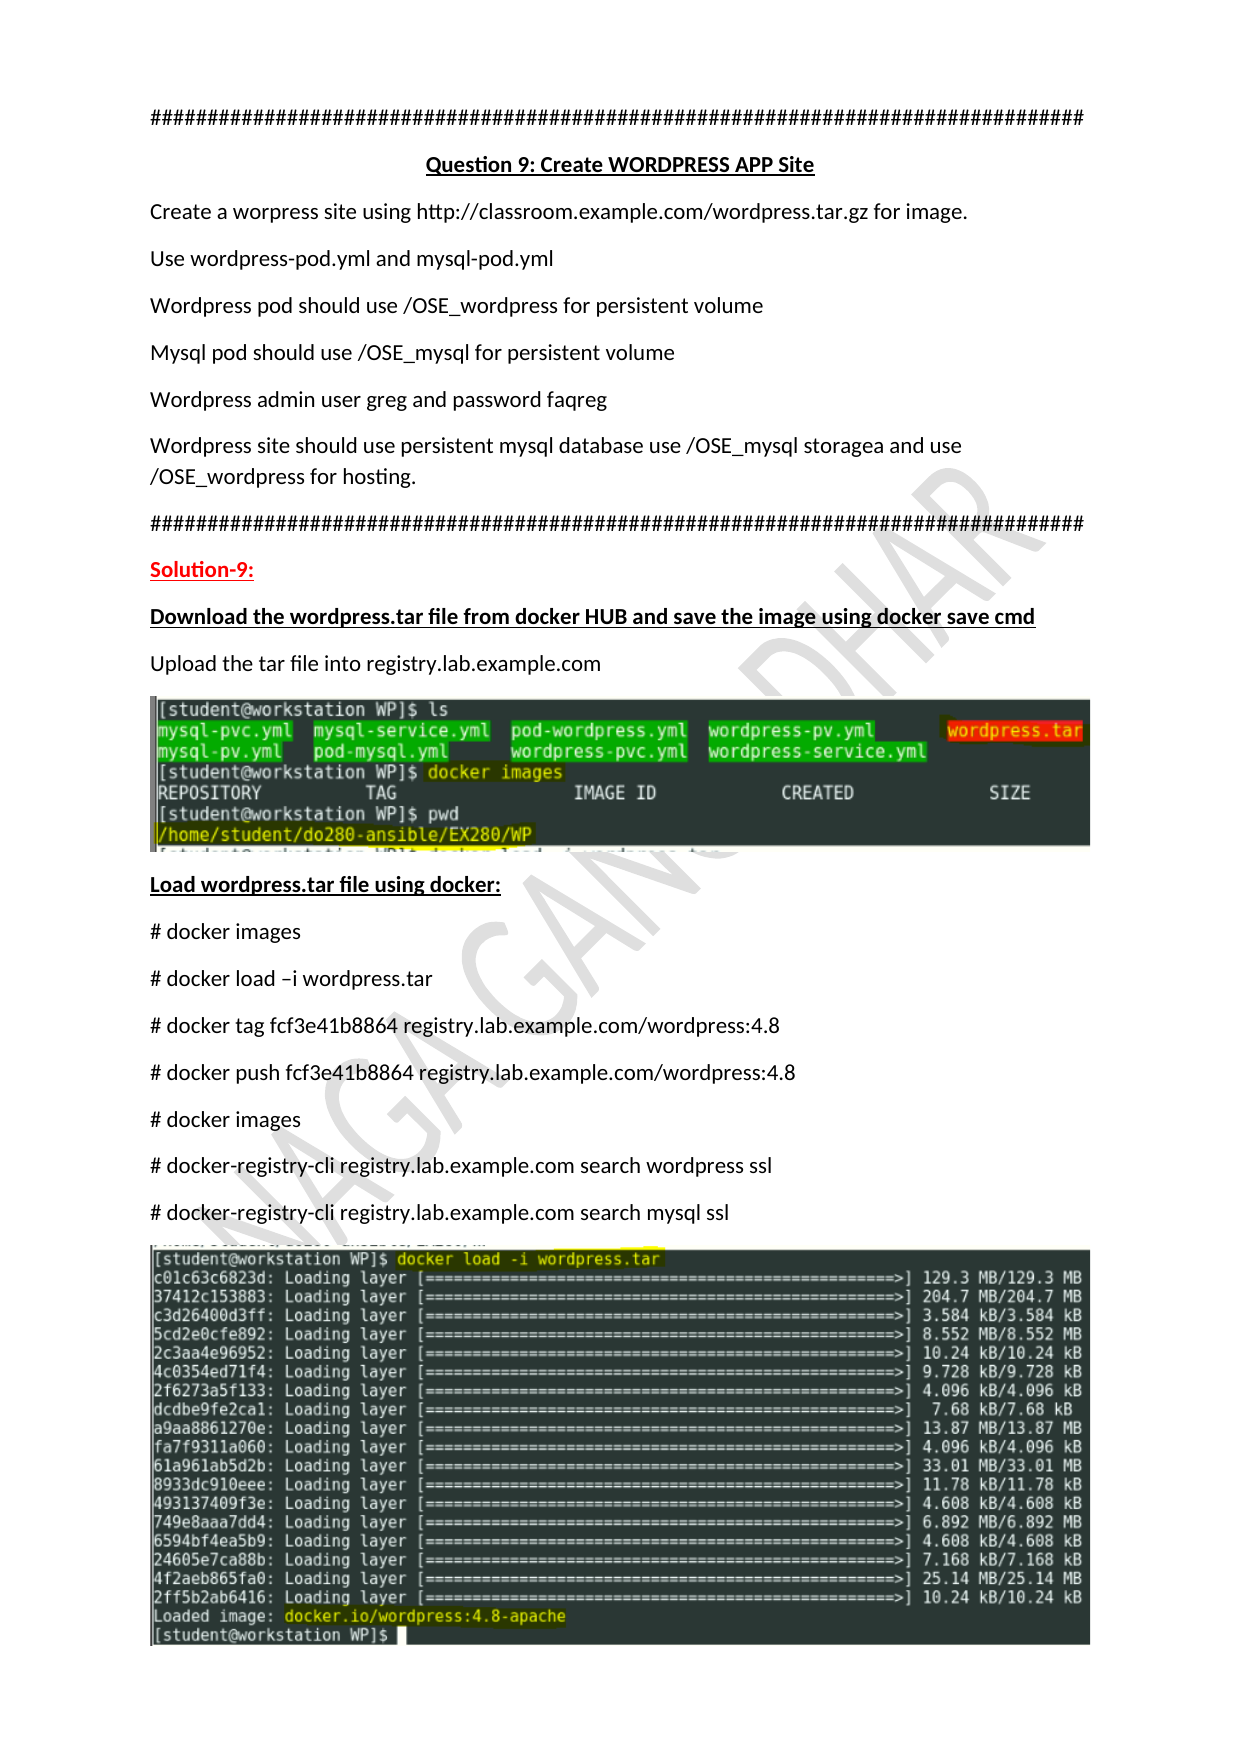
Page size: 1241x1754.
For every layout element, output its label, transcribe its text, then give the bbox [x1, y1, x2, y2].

text # docker images [150, 1105, 1090, 1133]
text Create a worpress site using http://classroom.example.com/wordpress.tar.gz for image. [150, 197, 1090, 225]
text # docker load –i wordpress.tar [150, 964, 1090, 992]
text ################################################################################## [150, 103, 1090, 131]
picture [150, 1245, 1091, 1646]
text Download the wordpress.tar file from docker HUB and save the image using docker save cmd [150, 602, 1090, 630]
text # docker tag fcf3e41b8864 registry.lab.example.com/wordpress:4.8 [150, 1011, 1090, 1039]
text # docker push fcf3e41b8864 registry.lab.example.com/wordpress:4.8 [150, 1058, 1090, 1086]
text Mysql pod should use /OSE_mysql for persistent volume [150, 338, 1090, 366]
text ################################################################################## [150, 509, 1090, 537]
text Wordpress site should use persistent mysql database use /OSE_mysql storagea and use /OSE_wordpress for hosting. [150, 432, 1090, 490]
text Question 9: Create WORDPRESS APP Site [150, 150, 1090, 178]
text # docker-registry-cli registry.lab.example.com search wordpress ssl [150, 1152, 1090, 1179]
text Solution-9: [150, 556, 1090, 583]
text # docker images [150, 917, 1090, 945]
text # docker-registry-cli registry.lab.example.com search mysql ssl [150, 1198, 1090, 1226]
picture [150, 696, 1091, 852]
text Wordpress pod should use /OSE_wordpress for persistent volume [150, 291, 1090, 319]
text Use wordpress-pod.yml and mysql-pod.yml [150, 244, 1090, 272]
text Load wordpress.tar file using docker: [150, 870, 1090, 898]
text Upload the tar file into registry.lab.example.com [150, 649, 1090, 677]
text Wordpress admin user greg and password faqreg [150, 385, 1090, 413]
